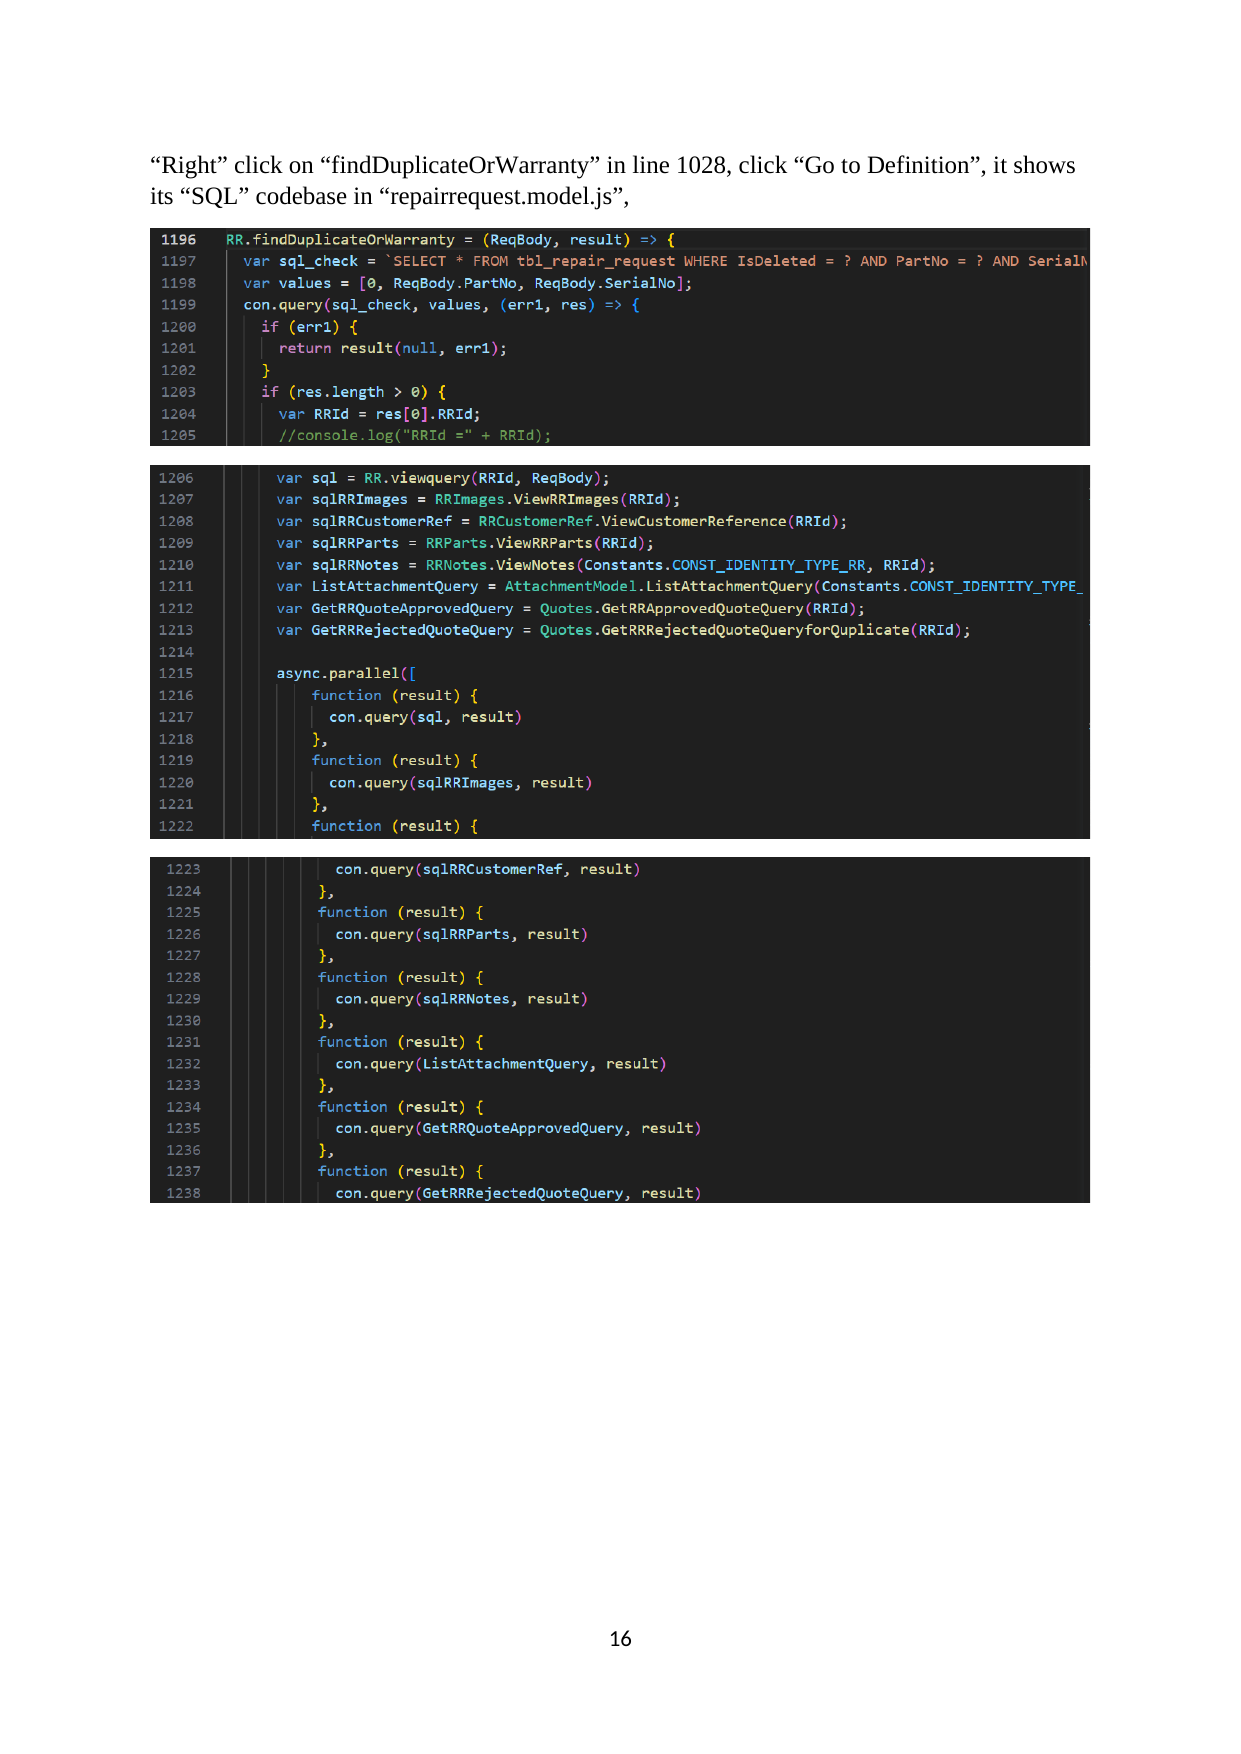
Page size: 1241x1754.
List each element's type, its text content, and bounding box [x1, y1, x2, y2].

picture [150, 228, 1091, 446]
picture [150, 857, 1091, 1203]
text “Right” click on “findDuplicateOrWarranty” in line 1028, click “Go to Definition”, it shows its “SQL” codebase in “repairrequest.model.js”, [150, 150, 1090, 210]
picture [150, 465, 1091, 839]
